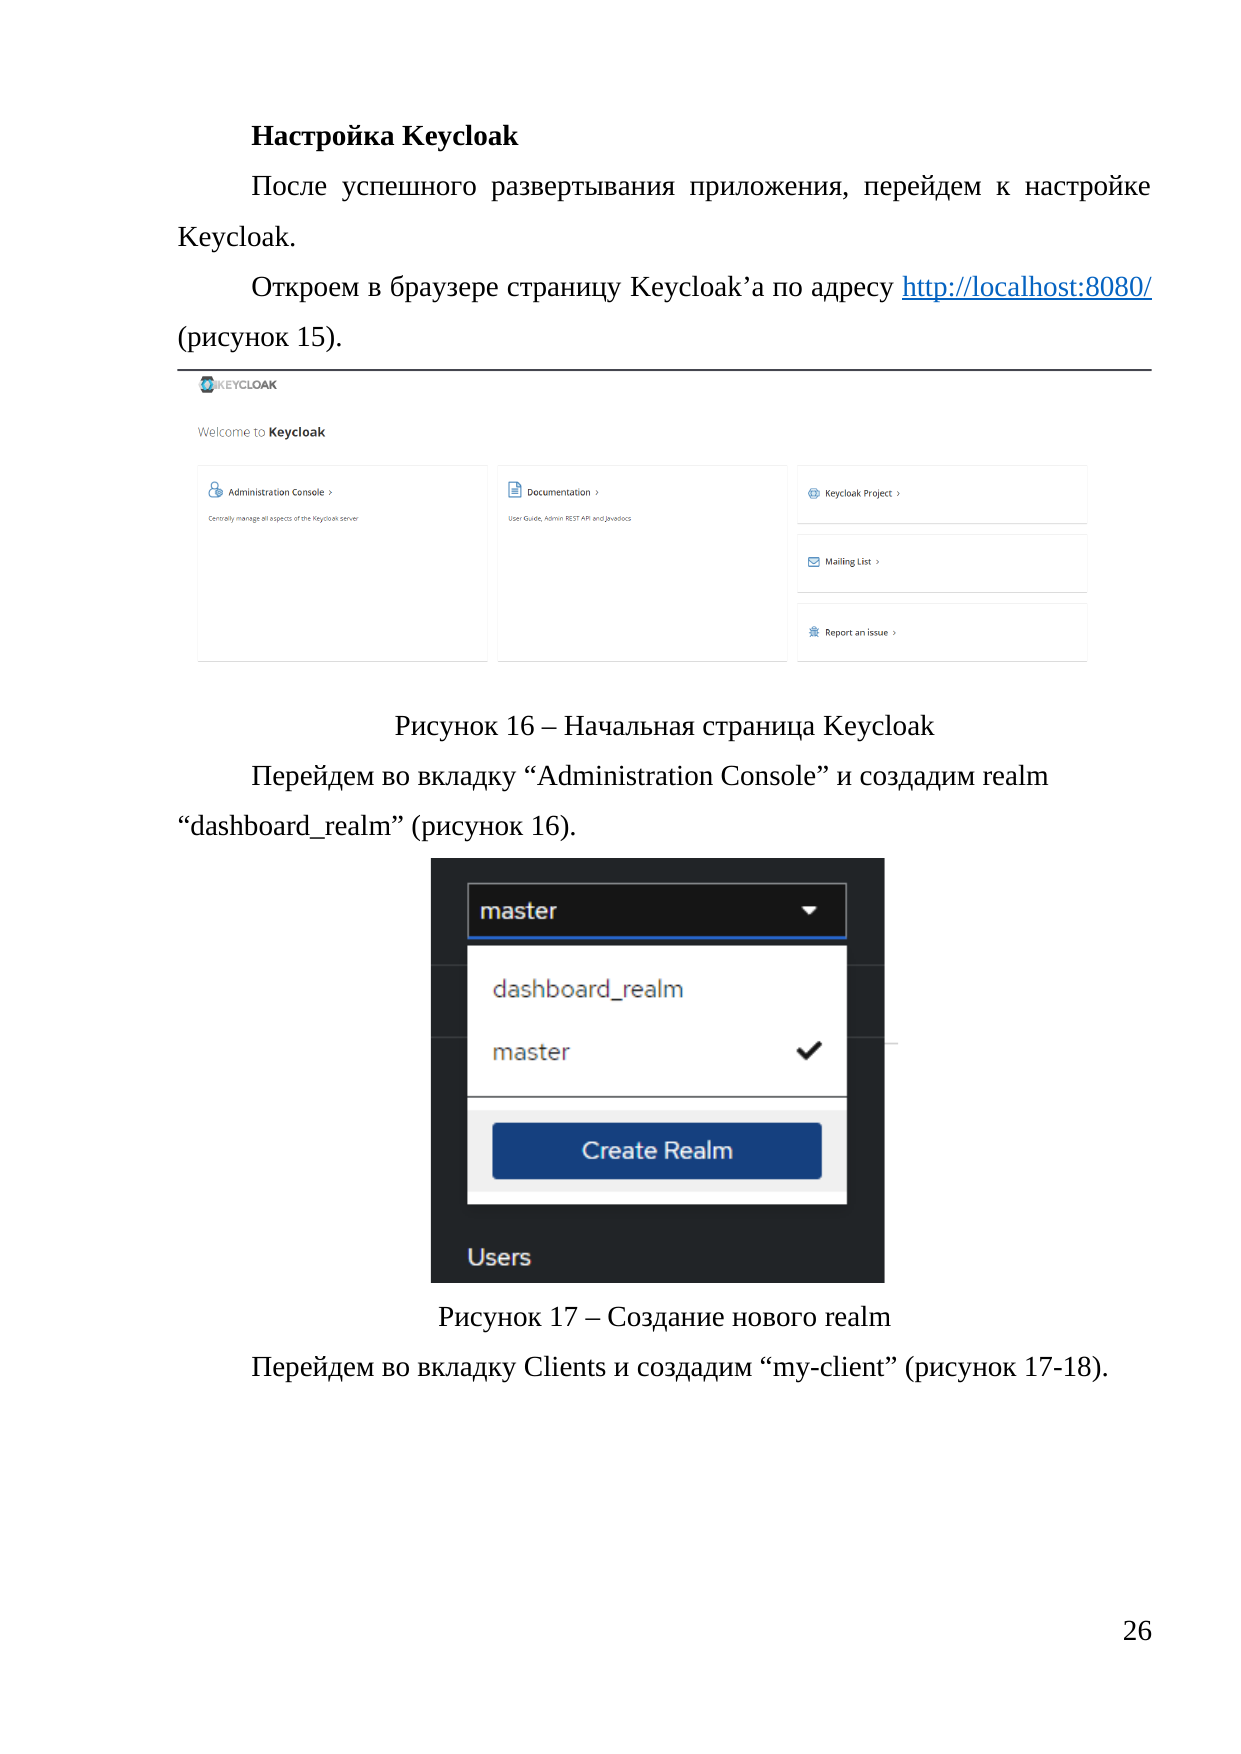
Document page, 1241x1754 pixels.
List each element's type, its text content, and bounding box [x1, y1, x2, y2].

text Рисунок 16 – Начальная страница Keycloak [177, 708, 1152, 741]
picture [177, 369, 1152, 692]
text После успешного развертывания приложения, перейдем к настройке Keycloak. [177, 168, 1152, 252]
subtitle Настройка Keycloak [177, 118, 1152, 152]
text Откроем в браузере страницу Keycloak’a по адресу http://localhost:8080/ (рисунок 15). [177, 269, 1152, 353]
text Перейдем во вкладку “Administration Console” и создадим realm “dashboard_realm” (рисунок 16). [177, 758, 1152, 842]
picture [430, 858, 899, 1283]
text Перейдем во вкладку Clients и создадим “my-client” (рисунок 17-18). [177, 1349, 1152, 1383]
text Рисунок 17 – Создание нового realm [177, 1299, 1152, 1333]
